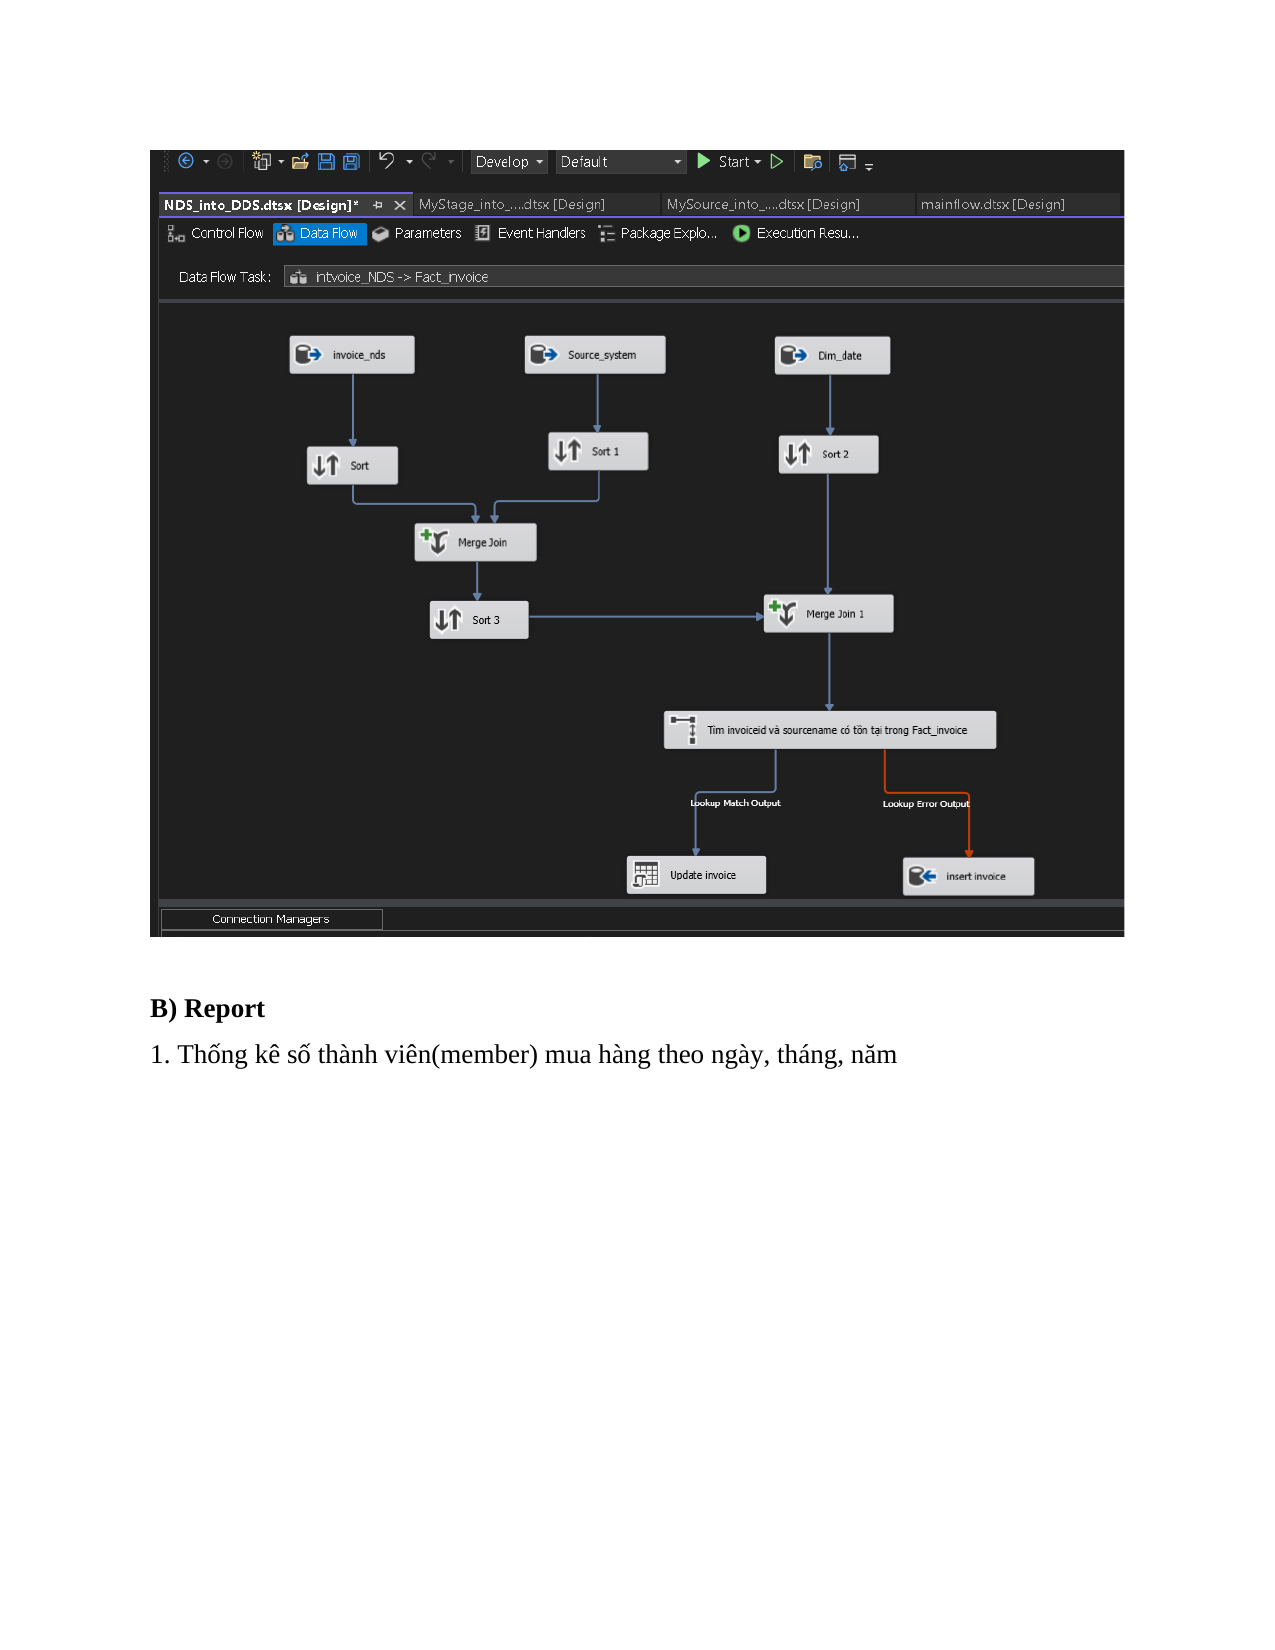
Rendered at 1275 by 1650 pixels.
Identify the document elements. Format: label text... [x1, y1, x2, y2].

picture [150, 150, 1125, 937]
list Thống kê số thành viên(member) mua hàng theo ngày, tháng, năm [150, 1038, 1125, 1069]
list Report [150, 992, 1125, 1023]
